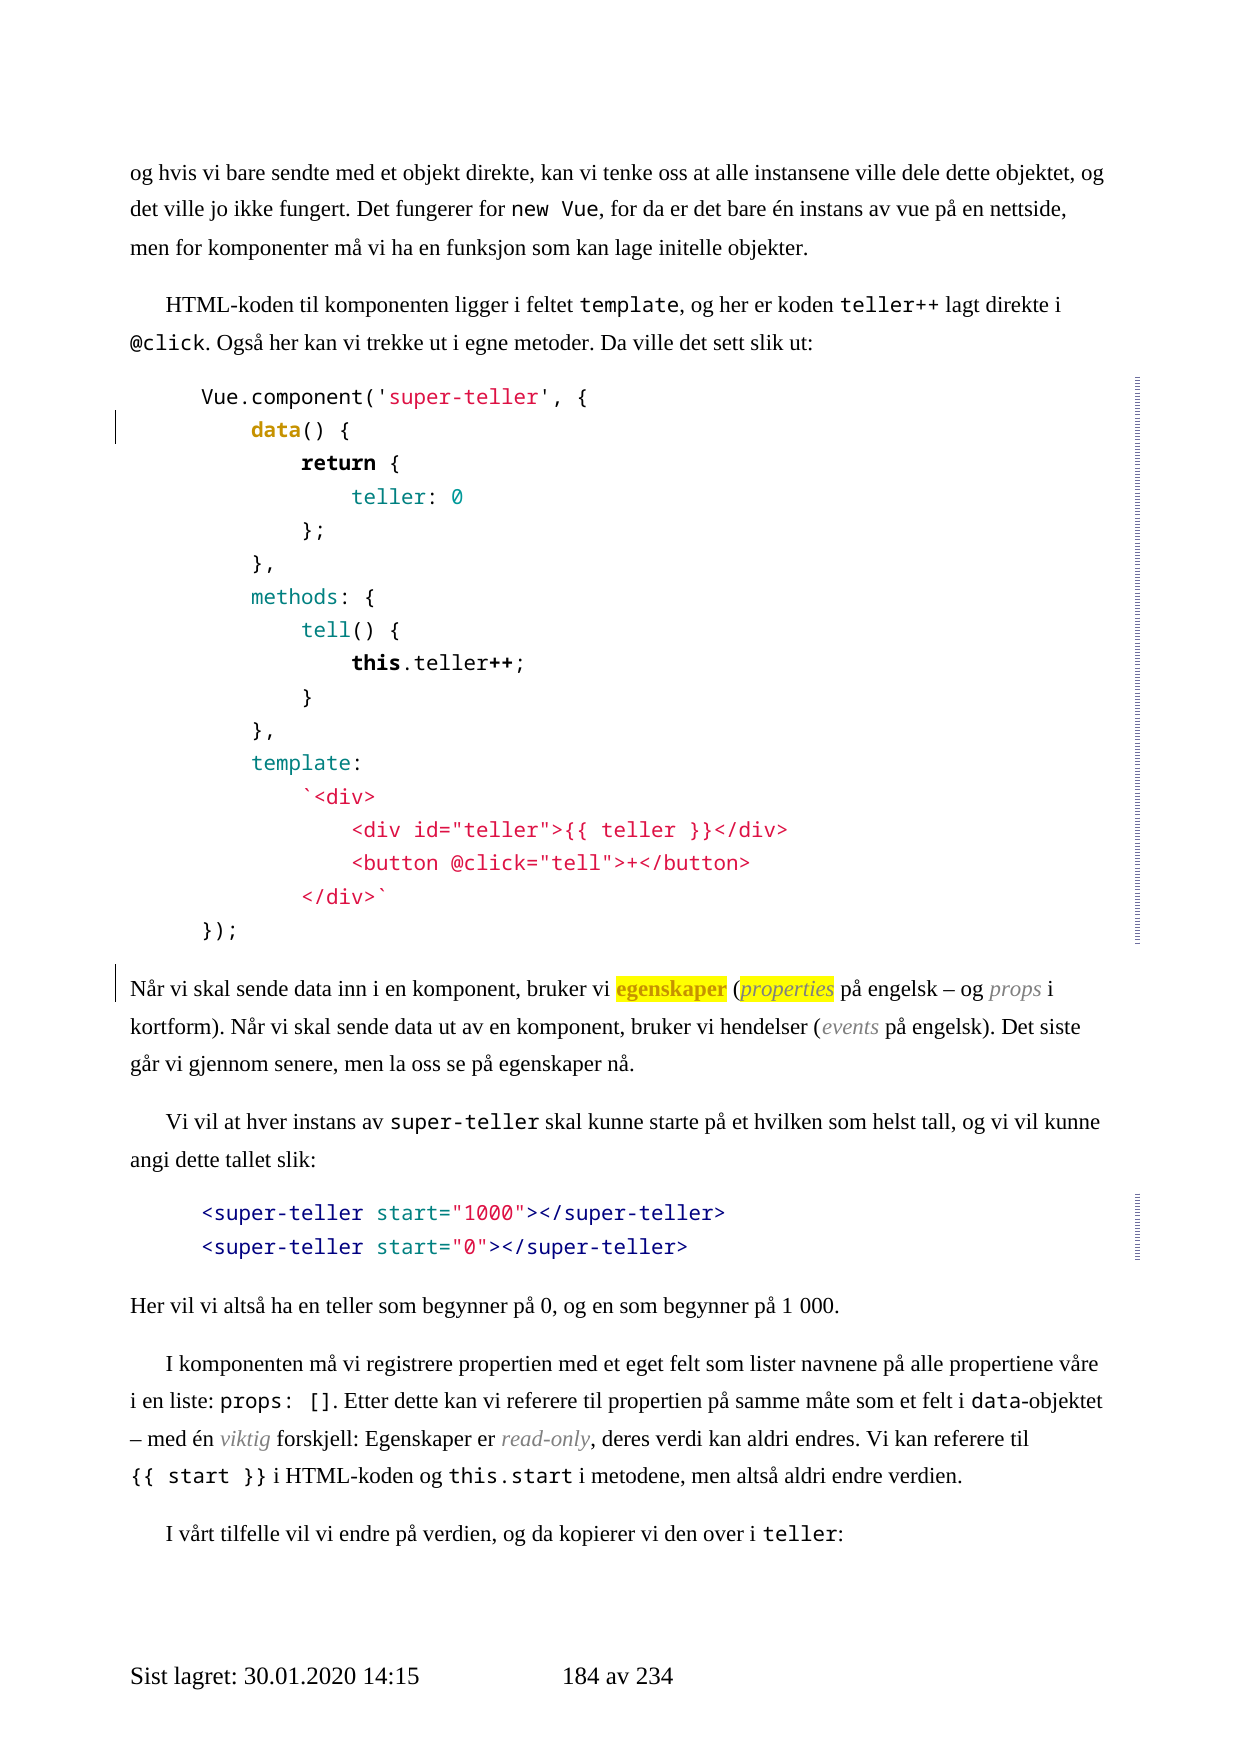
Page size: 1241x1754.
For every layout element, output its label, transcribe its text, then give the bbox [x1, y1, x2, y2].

text I vårt tilfelle vil vi endre på verdien, og da kopierer vi den over i teller: [130, 1510, 1110, 1548]
text HTML-koden til komponenten ligger i feltet template, og her er koden teller++ lagt direkte i @click. Også her kan vi trekke ut i egne metoder. Da ville det sett slik ut: [130, 281, 1110, 356]
text <super-teller start="1000"></super-teller> <super-teller start="0"></super-teller> [201, 1193, 1140, 1260]
text I komponenten må vi registrere propertien med et eget felt som lister navnene på alle propertiene våre i en liste: props: []. Etter dette kan vi referere til propertien på samme måte som et felt i data-objektet – med én viktig forskjell: Egenskaper er read-only, deres verdi kan aldri endres. Vi kan referere til {{ start }} i HTML-koden og this.start i metodene, men altså aldri endre verdien. [130, 1339, 1110, 1489]
text Vi vil at hver instans av super-teller skal kunne starte på et hvilken som helst tall, og vi vil kunne angi dette tallet slik: [130, 1098, 1110, 1173]
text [130, 148, 1110, 260]
text Her vil vi altså ha en teller som begynner på 0, og en som begynner på 1 000. [130, 1281, 1110, 1318]
text Når vi skal sende data inn i en komponent, bruker vi egenskaper (properties på engelsk – og props i kortform). Når vi skal sende data ut av en komponent, bruker vi hendelser (events på engelsk). Det siste går vi gjennom senere, men la oss se på egenskaper nå. [130, 964, 1110, 1077]
text Vue.component('super-teller', { data() { return { teller: 0 }; }, methods: { tell() { this.teller++; } }, template: `<div> <div id="teller">{{ teller }}</div> <button @click="tell">+</button> </div>` }); [201, 377, 1140, 943]
